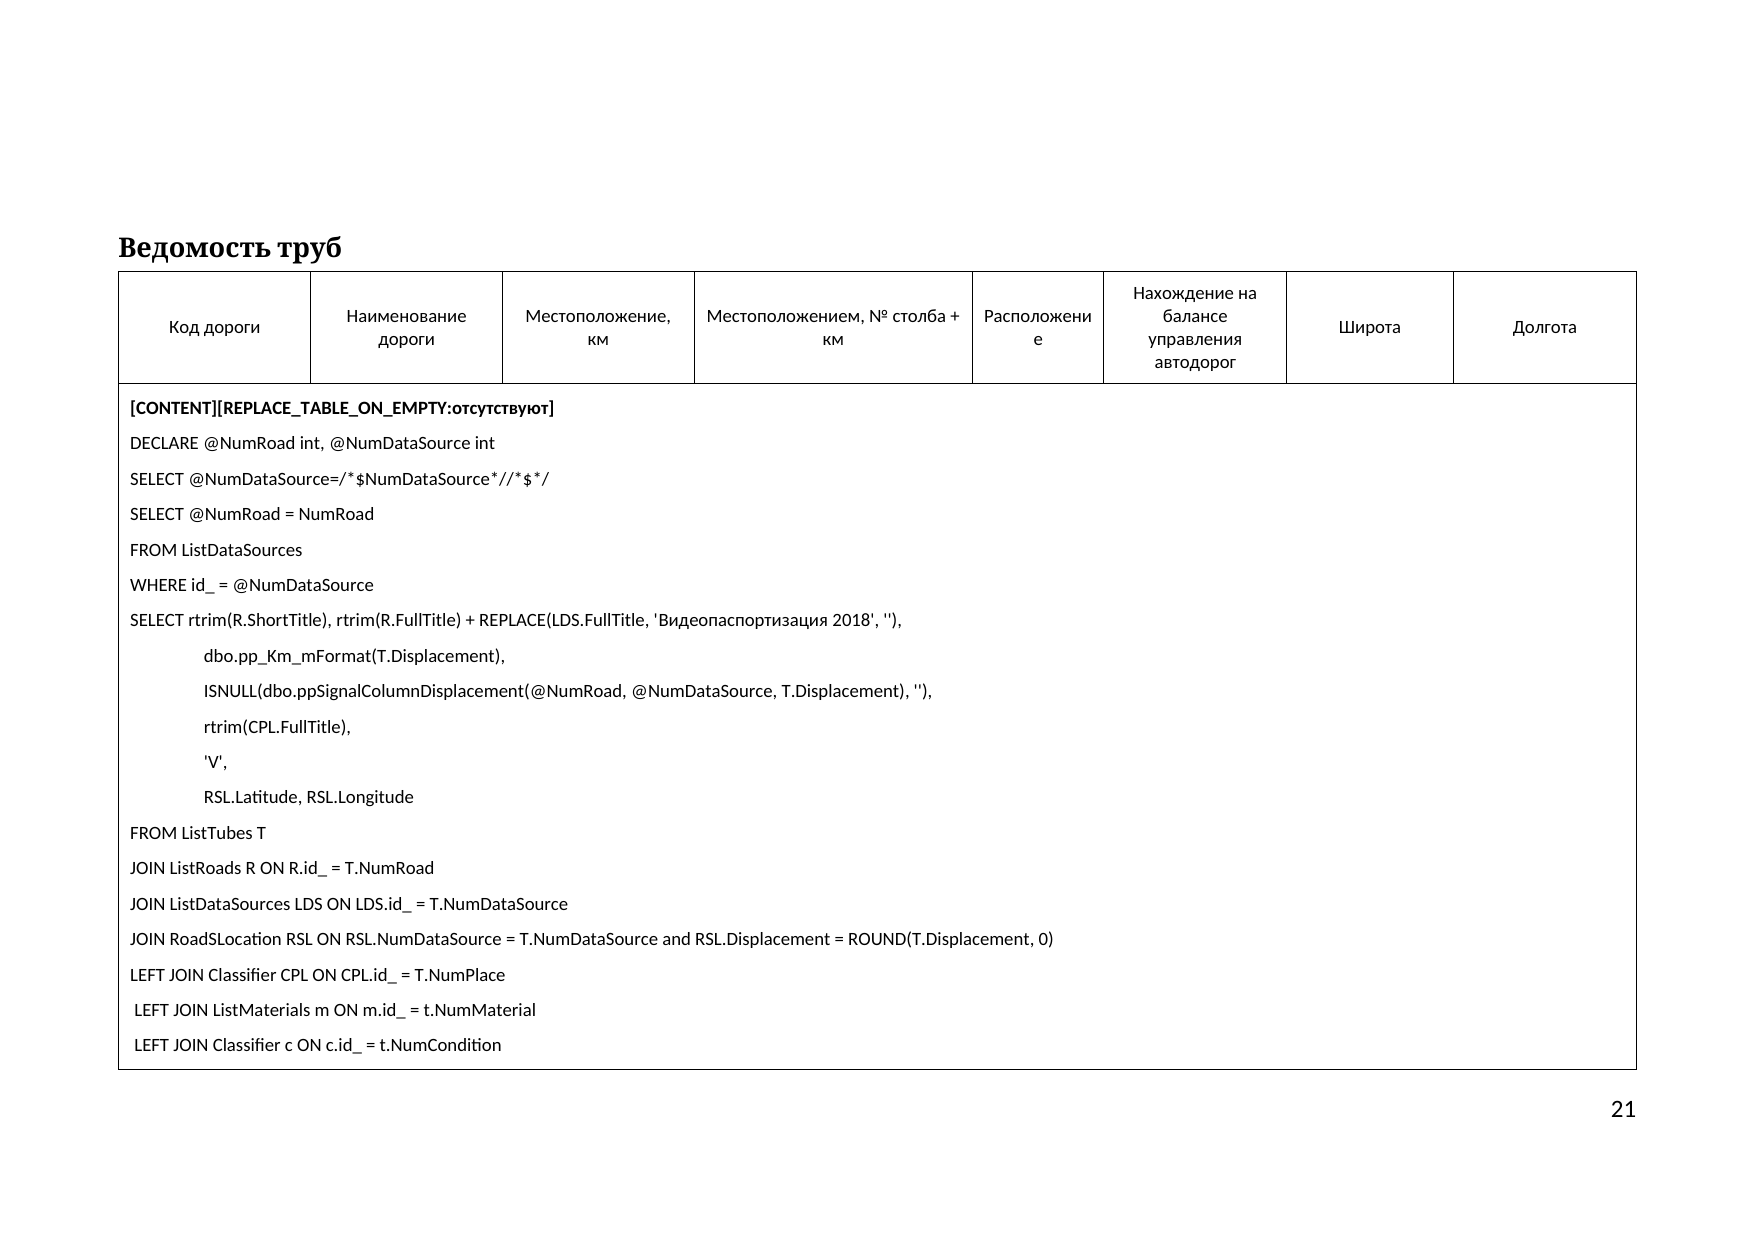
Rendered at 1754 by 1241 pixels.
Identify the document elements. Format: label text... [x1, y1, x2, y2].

subtitle Ведомость труб [118, 233, 1636, 264]
table_header Код дороги [119, 272, 310, 383]
table_header Широта [1287, 272, 1453, 383]
table_header Местоположение, км [503, 272, 694, 383]
table_header Местоположением, № столба + км [695, 272, 972, 383]
table_header Наименование дороги [311, 272, 502, 383]
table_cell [119, 384, 1636, 1069]
table_header Нахождение на балансе управления автодорог [1104, 272, 1286, 383]
table_header Расположение [973, 272, 1103, 383]
table_header Долгота [1454, 272, 1636, 383]
